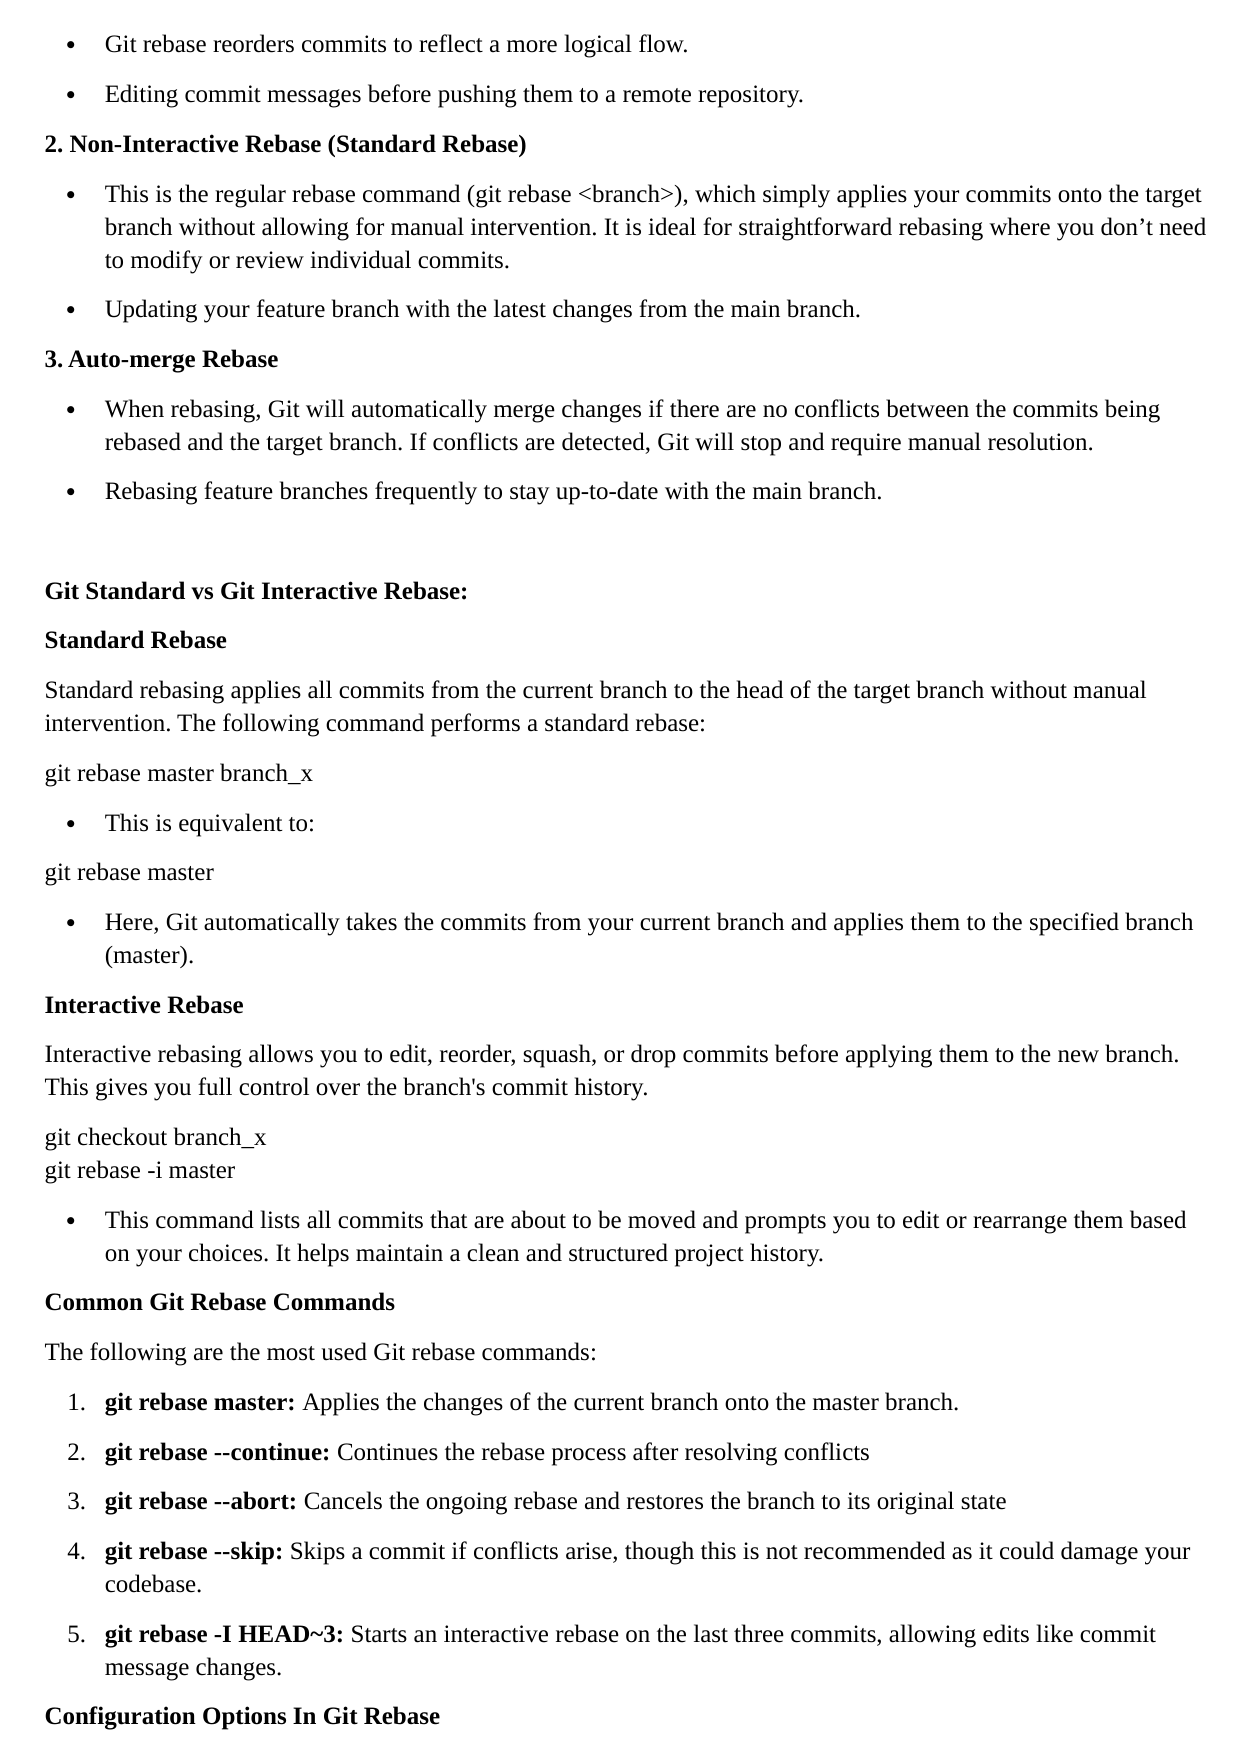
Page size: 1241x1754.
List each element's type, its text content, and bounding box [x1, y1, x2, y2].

list This is the regular rebase command (git rebase <branch>), which simply applies your commits onto the target branch without allowing for manual intervention. It is ideal for straightforward rebasing where you don’t need to modify or review individual commits. [67, 179, 1211, 273]
list This command lists all commits that are about to be moved and prompts you to edit or rearrange them based on your choices. It helps maintain a clean and structured project history. [67, 1205, 1211, 1267]
list git rebase --skip: Skips a commit if conflicts arise, though this is not recommended as it could damage your codebase. [67, 1536, 1211, 1598]
list Rebasing feature branches frequently to stay up-to-date with the main branch. [67, 476, 1211, 505]
text Interactive rebasing allows you to edit, reorder, squash, or drop commits before applying them to the new branch. This gives you full control over the branch's commit history. [44, 1039, 1211, 1101]
list When rebasing, Git will automatically merge changes if there are no conflicts between the commits being rebased and the target branch. If conflicts are detected, Git will stop and require manual resolution. [67, 394, 1211, 456]
text 3. Auto-merge Rebase [44, 344, 1211, 373]
text Standard rebasing applies all commits from the current branch to the head of the target branch without manual intervention. The following command performs a standard rebase: [44, 675, 1211, 737]
list Git rebase reorders commits to reflect a more logical flow. [67, 29, 1211, 58]
text Standard Rebase [44, 626, 1211, 654]
text Configuration Options In Git Rebase [44, 1701, 1211, 1730]
text git rebase master branch_x [44, 758, 1211, 787]
list Editing commit messages before pushing them to a remote repository. [67, 79, 1211, 108]
list git rebase master: Applies the changes of the current branch onto the master branch. [67, 1387, 1211, 1416]
text Common Git Rebase Commands [44, 1287, 1211, 1316]
list Updating your feature branch with the latest changes from the main branch. [67, 294, 1211, 323]
list git rebase --continue: Continues the rebase process after resolving conflicts [67, 1437, 1211, 1465]
list This is equivalent to: [67, 808, 1211, 836]
list git rebase --abort: Cancels the ongoing rebase and restores the branch to its original state [67, 1486, 1211, 1515]
text The following are the most used Git rebase commands: [44, 1337, 1211, 1366]
text Git Standard vs Git Interactive Rebase: [44, 576, 1211, 604]
list Here, Git automatically takes the commits from your current branch and applies them to the specified branch (master). [67, 907, 1211, 969]
text Interactive Rebase [44, 990, 1211, 1018]
text git checkout branch_x git rebase -i master [44, 1122, 1211, 1184]
text 2. Non-Interactive Rebase (Standard Rebase) [44, 129, 1211, 158]
list git rebase -I HEAD~3: Starts an interactive rebase on the last three commits, allowing edits like commit message changes. [67, 1619, 1211, 1680]
text git rebase master [44, 857, 1211, 886]
